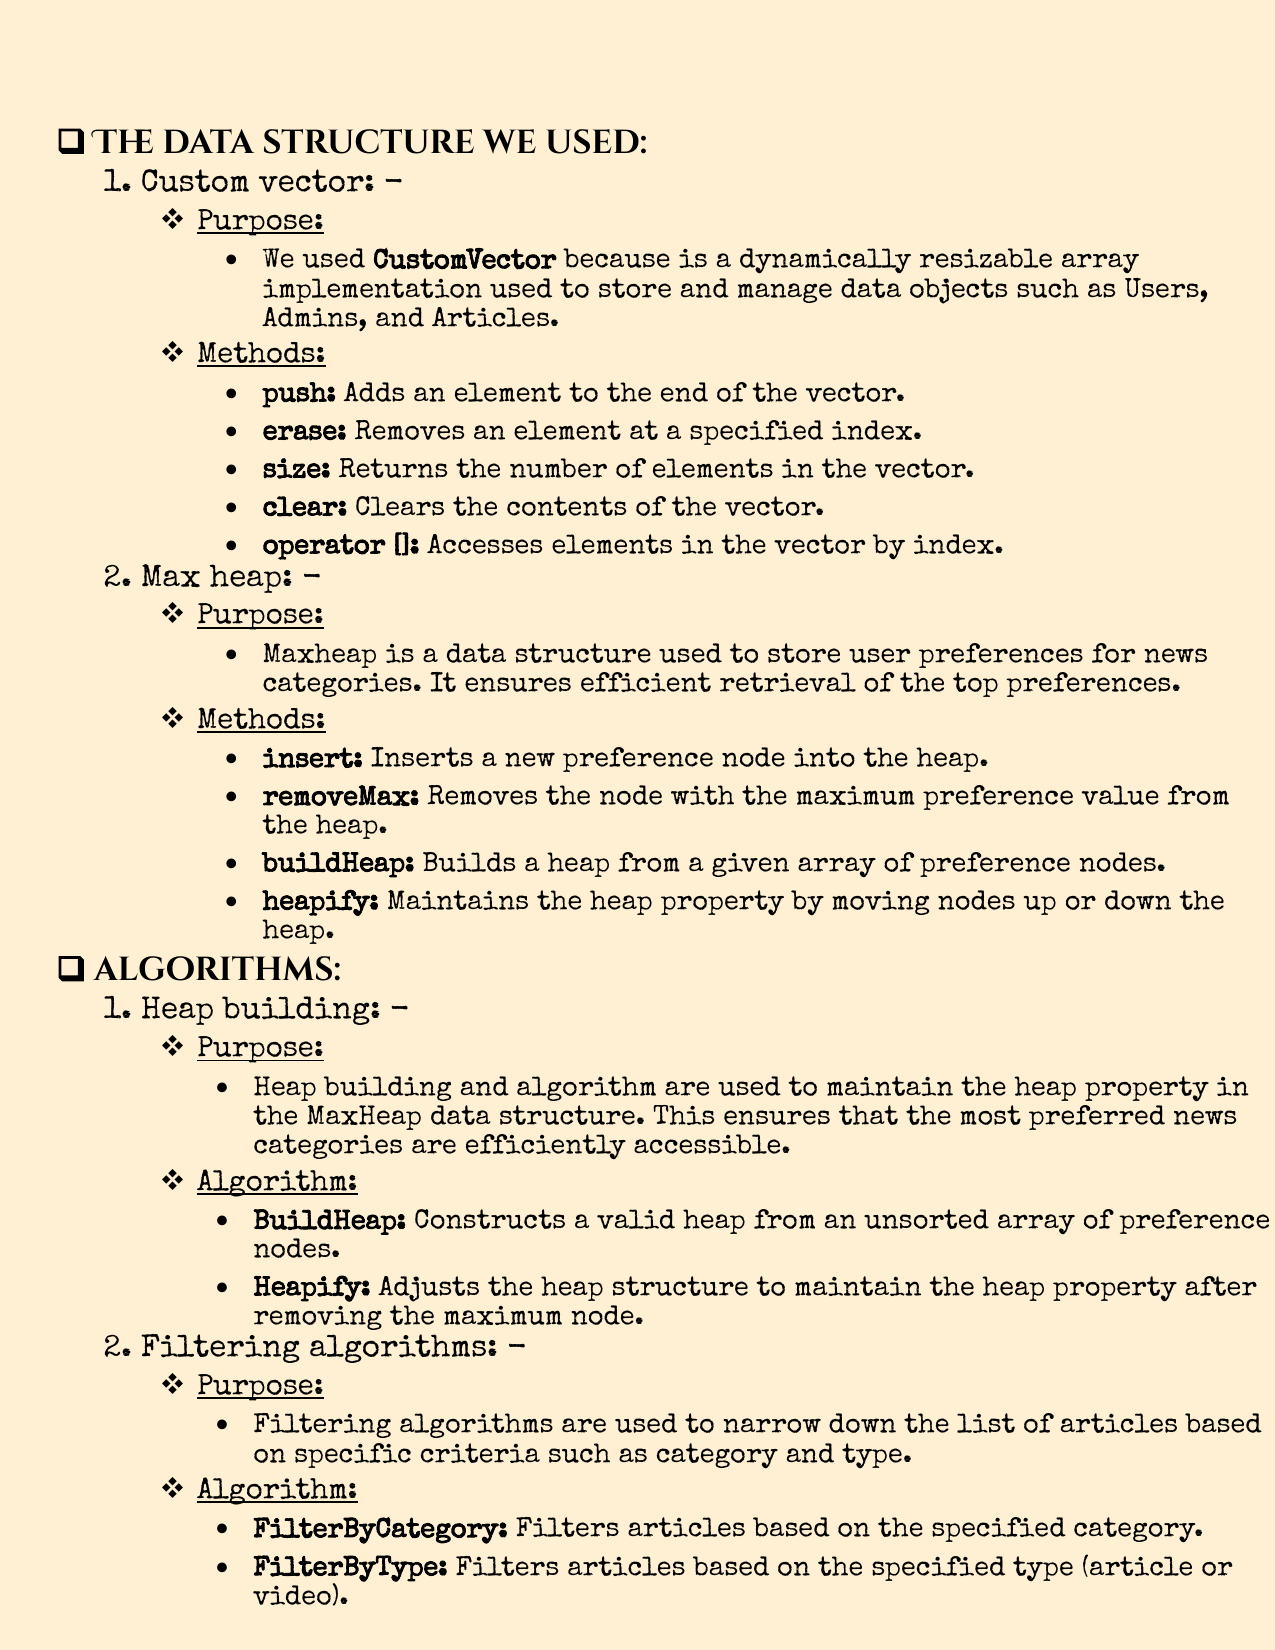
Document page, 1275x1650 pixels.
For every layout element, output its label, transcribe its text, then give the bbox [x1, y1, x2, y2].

list Methods: [159, 336, 1275, 371]
list Filtering algorithms are used to narrow down the list of articles based on specific criteria such as category and type. [216, 1406, 1275, 1470]
list clear: Clears the contents of the vector. [225, 488, 1275, 523]
list Algorithm: [159, 1164, 1275, 1199]
list The data structure we used: [56, 121, 1275, 166]
list size: Returns the number of elements in the vector. [225, 450, 1275, 485]
list Filtering algorithms: - [103, 1334, 1275, 1366]
list Methods: [159, 702, 1275, 737]
list We used CustomVector because is a dynamically resizable array implementation used to store and manage data objects such as Users, Admins, and Articles. [225, 241, 1275, 334]
list algorithms: [56, 948, 1275, 993]
list Max heap: - [103, 564, 1275, 595]
list removeMax: Removes the node with the maximum preference value from the heap. [225, 777, 1275, 842]
list heapify: Maintains the heap property by moving nodes up or down the heap. [225, 882, 1275, 946]
list FilterByType: Filters articles based on the specified type (article or video). [216, 1548, 1275, 1612]
list insert: Inserts a new preference node into the heap. [225, 739, 1275, 774]
list Heap building: - [103, 997, 1275, 1028]
list Purpose: [159, 1031, 1275, 1065]
list FilterByCategory: Filters articles based on the specified category. [216, 1510, 1275, 1545]
list Heap building and algorithm are used to maintain the heap property in the MaxHeap data structure. This ensures that the most preferred news categories are efficiently accessible. [216, 1068, 1275, 1162]
list erase: Removes an element at a specified index. [225, 412, 1275, 447]
list Algorithm: [159, 1472, 1275, 1507]
list Heapify: Adjusts the heap structure to maintain the heap property after removing the maximum node. [216, 1268, 1275, 1332]
list Purpose: [159, 203, 1275, 238]
list BuildHeap: Constructs a valid heap from an unsorted array of preference nodes. [216, 1201, 1275, 1266]
list operator []: Accesses elements in the vector by index. [225, 526, 1275, 561]
list buildHeap: Builds a heap from a given array of preference nodes. [225, 844, 1275, 879]
list Purpose: [159, 1368, 1275, 1403]
list Custom vector: - [103, 169, 1275, 201]
list Maxheap is a data structure used to store user preferences for news categories. It ensures efficient retrieval of the top preferences. [225, 635, 1275, 700]
list push: Adds an element to the end of the vector. [225, 374, 1275, 409]
list Purpose: [159, 598, 1275, 633]
